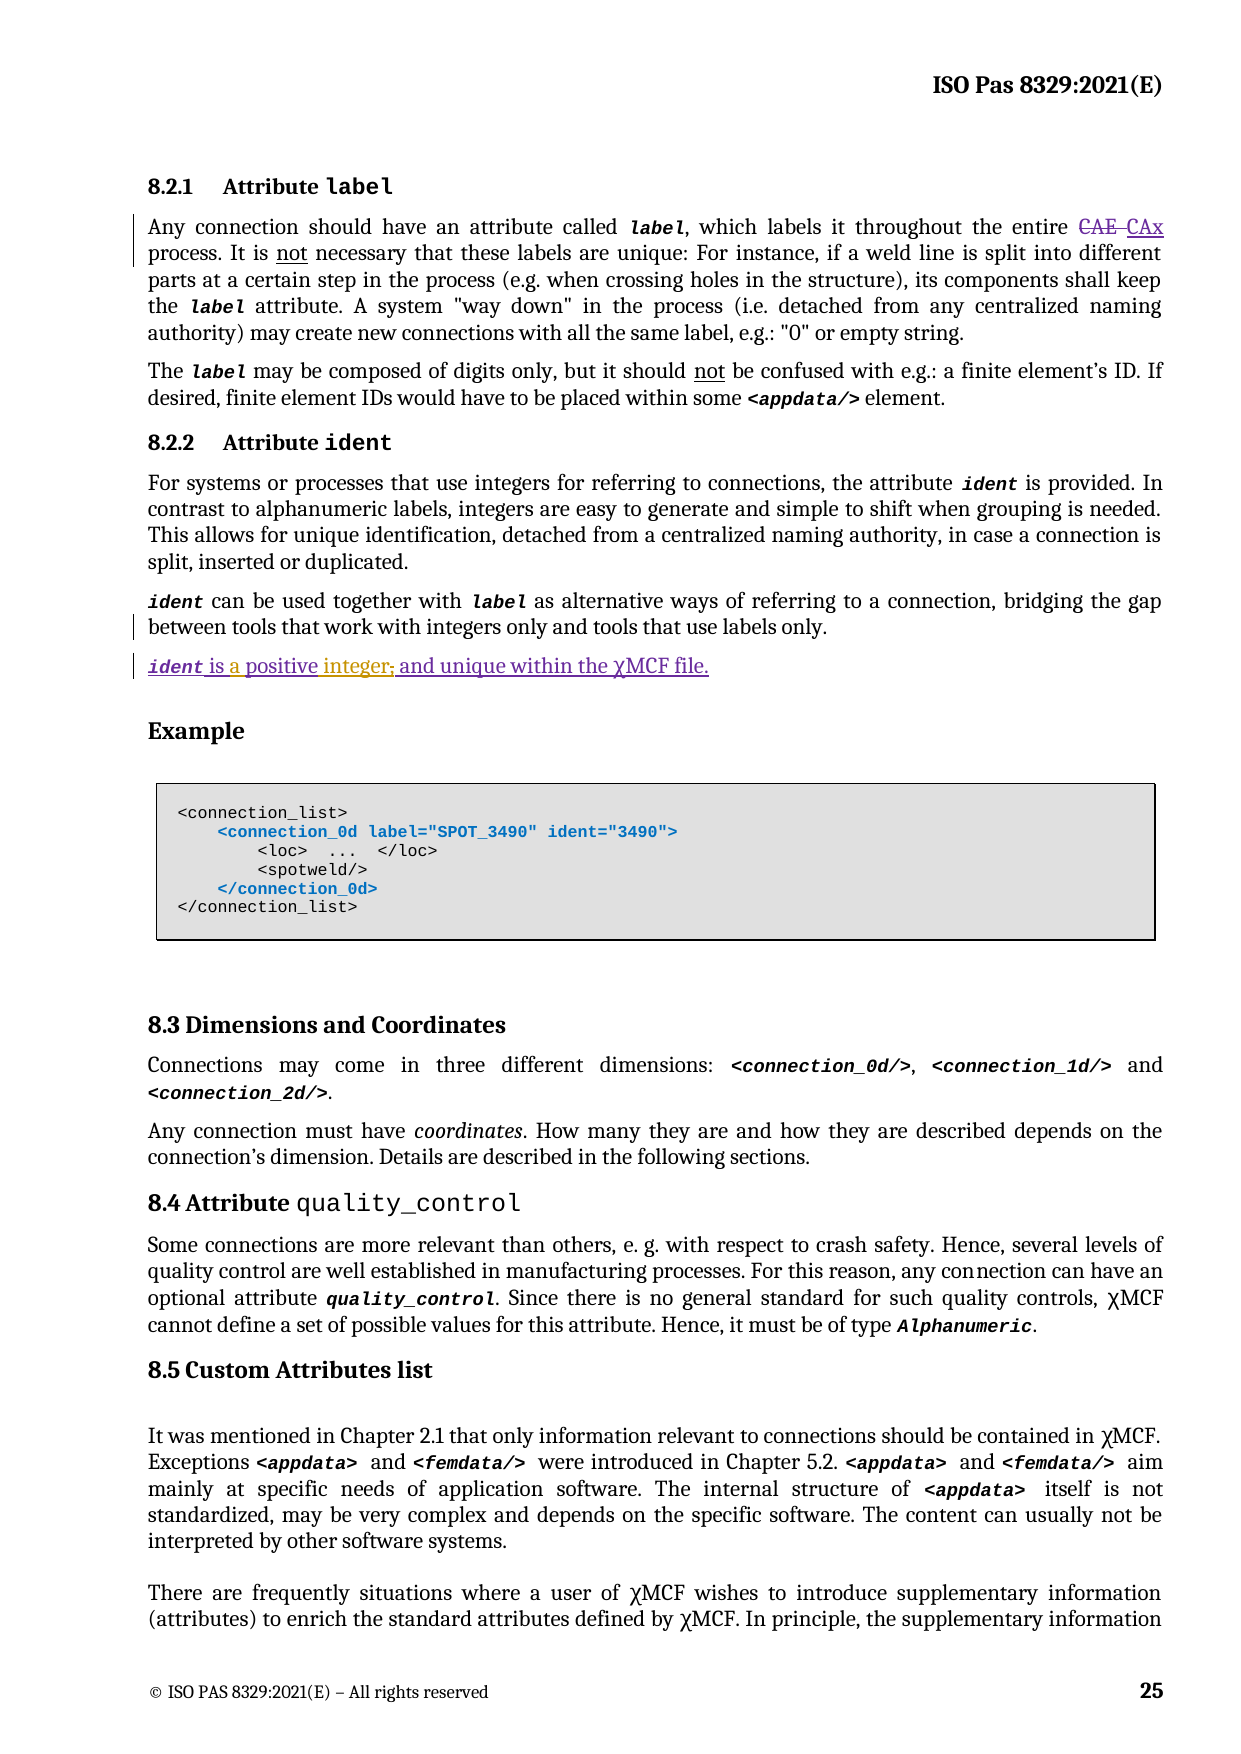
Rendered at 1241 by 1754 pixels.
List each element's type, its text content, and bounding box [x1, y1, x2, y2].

text For systems or processes that use integers for referring to connections, the attribute ident is provided. In contrast to alphanumeric labels, integers are easy to generate and simple to shift when grouping is needed. This allows for unique identification, detached from a centralized naming authority, in case a connection is split, inserted or duplicated. [148, 469, 1163, 575]
text The label may be composed of digits only, but it should not be confused with e.g.: a finite element’s ID. If desired, finite element IDs would have to be placed within some <appdata/> element. [148, 358, 1163, 411]
text <connection_0d label="SPOT_3490" ident="3490"> [157, 821, 1154, 839]
text Some connections are more relevant than others, e. g. with respect to crash safety. Hence, several levels of quality control are well established in manufacturing processes. For this reason, any connection can have an optional attribute quality_control. Since there is no general standard for such quality controls, χMCF cannot define a set of possible values for this attribute. Hence, it must be of type Alphanumeric. [148, 1231, 1163, 1338]
text Any connection should have an attribute called label, which labels it throughout the entire process. It is not necessary that these labels are unique: For instance, if a weld line is split into different parts at a certain step in the process (e.g. when crossing holes in the structure), its components shall keep the label attribute. A system "way down" in the process (i.e. detached from any centralized naming authority) may create new connections with all the same label, e.g.: "0" or empty string. [148, 214, 1163, 346]
subtitle Attribute ident [148, 429, 1163, 457]
text <spotweld/> [157, 858, 1154, 877]
text <loc> ... </loc> [157, 839, 1154, 858]
text It was mentioned in Chapter 2.1 that only information relevant to connections should be contained in χMCF. Exceptions <appdata> and <femdata/> were introduced in Chapter 5.2. <appdata> and <femdata/> aim mainly at specific needs of application software. The internal structure of <appdata> itself is not standardized, may be very complex and depends on the specific software. The content can usually not be interpreted by other software systems. [148, 1423, 1163, 1554]
text ident can be used together with label as alternative ways of referring to a connection, bridging the gap between tools that work with integers only and tools that use labels only. [148, 587, 1163, 640]
text <connection_list> [157, 802, 1154, 821]
subtitle Attribute label [148, 174, 1163, 201]
text Connections may come in three different dimensions: <connection_0d/>, <connection_1d/> and <connection_2d/>. [148, 1052, 1163, 1105]
subtitle Custom Attributes list [148, 1356, 1163, 1385]
subtitle Attribute quality_control [148, 1189, 1163, 1219]
text </connection_0d> [157, 877, 1154, 896]
text Example [148, 717, 1163, 745]
subtitle Dimensions and Coordinates [148, 1011, 1163, 1040]
text </connection_list> [157, 896, 1154, 915]
text Any connection must have coordinates. How many they are and how they are described depends on the connection’s dimension. Details are described in the following sections. [148, 1117, 1163, 1170]
